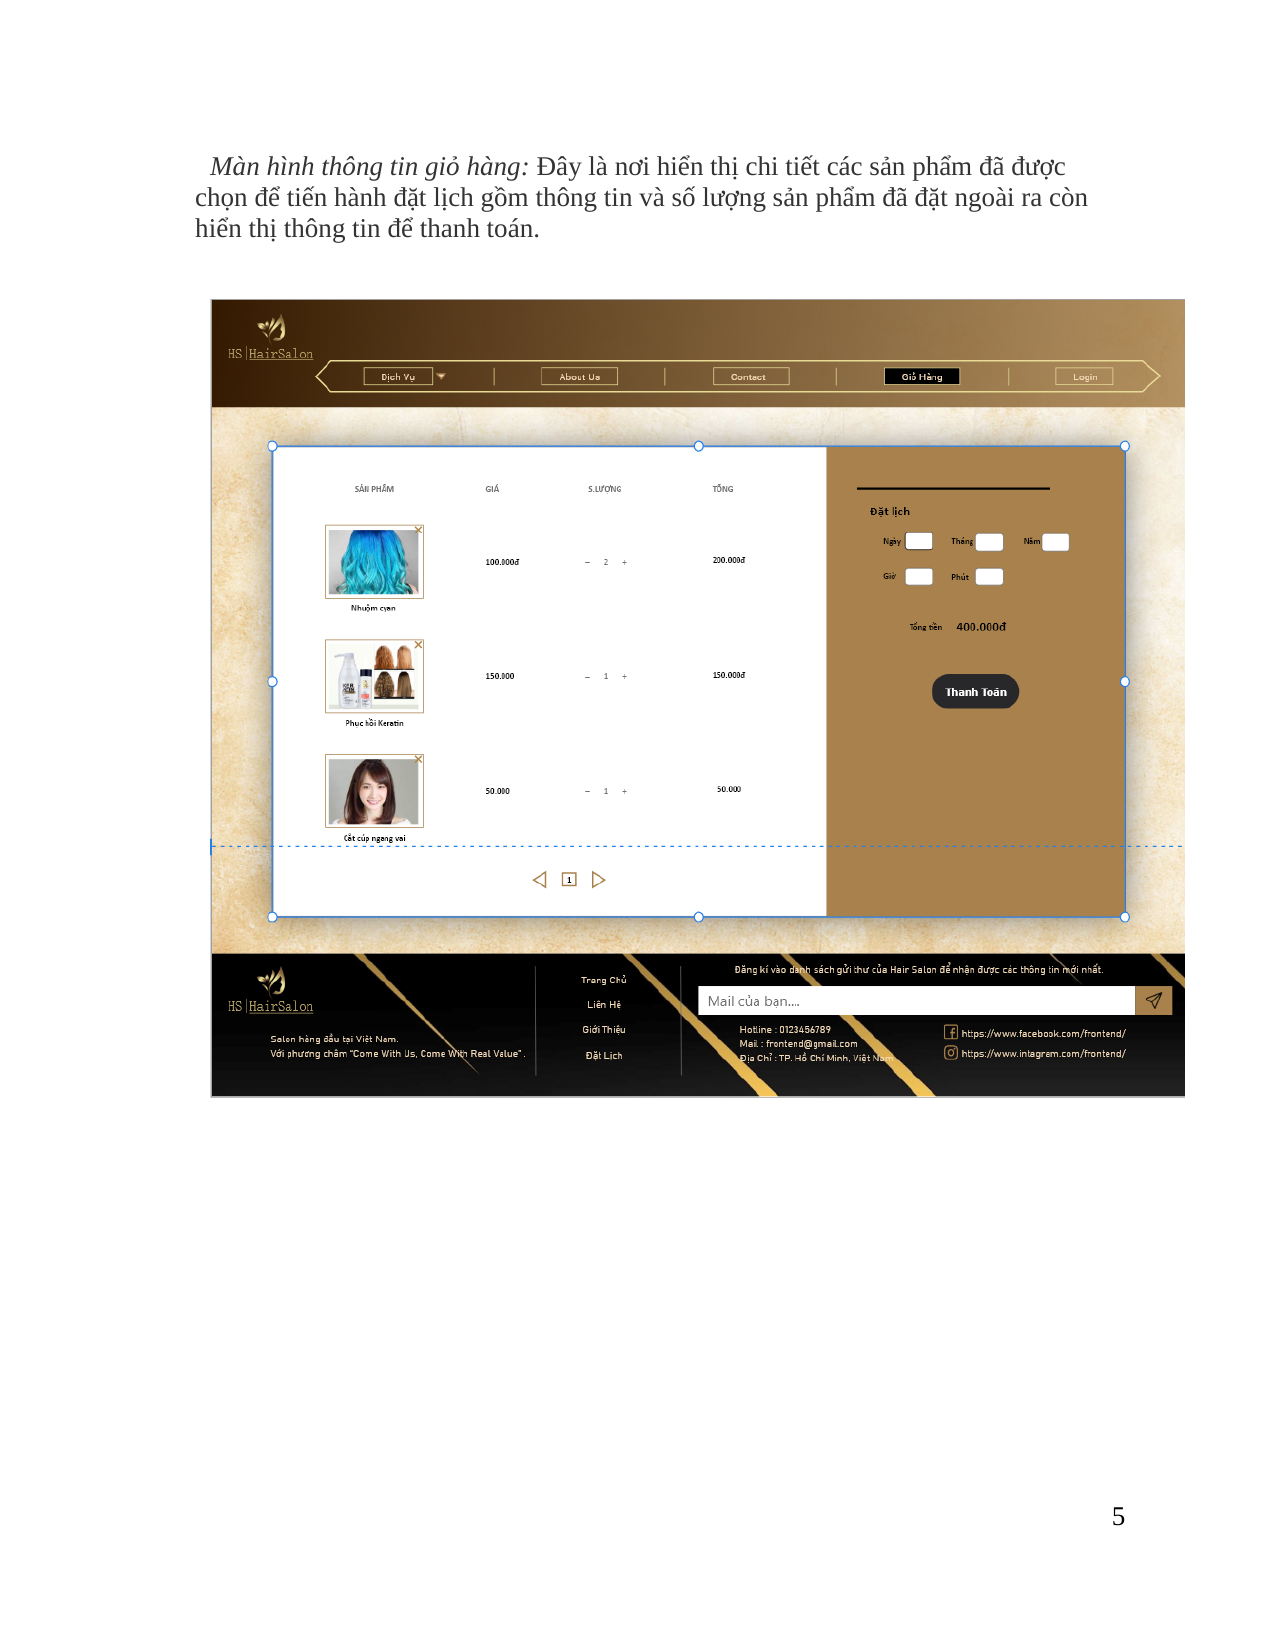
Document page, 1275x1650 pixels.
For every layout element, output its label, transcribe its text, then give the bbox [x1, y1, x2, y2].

picture [210, 299, 1185, 1098]
text Màn hình thông tin giỏ hàng: Đây là nơi hiển thị chi tiết các sản phẩm đã được chọn để tiến hành đặt lịch gồm thông tin và số lượng sản phẩm đã đặt ngoài ra còn hiển thị thông tin để thanh toán. [195, 150, 1125, 243]
